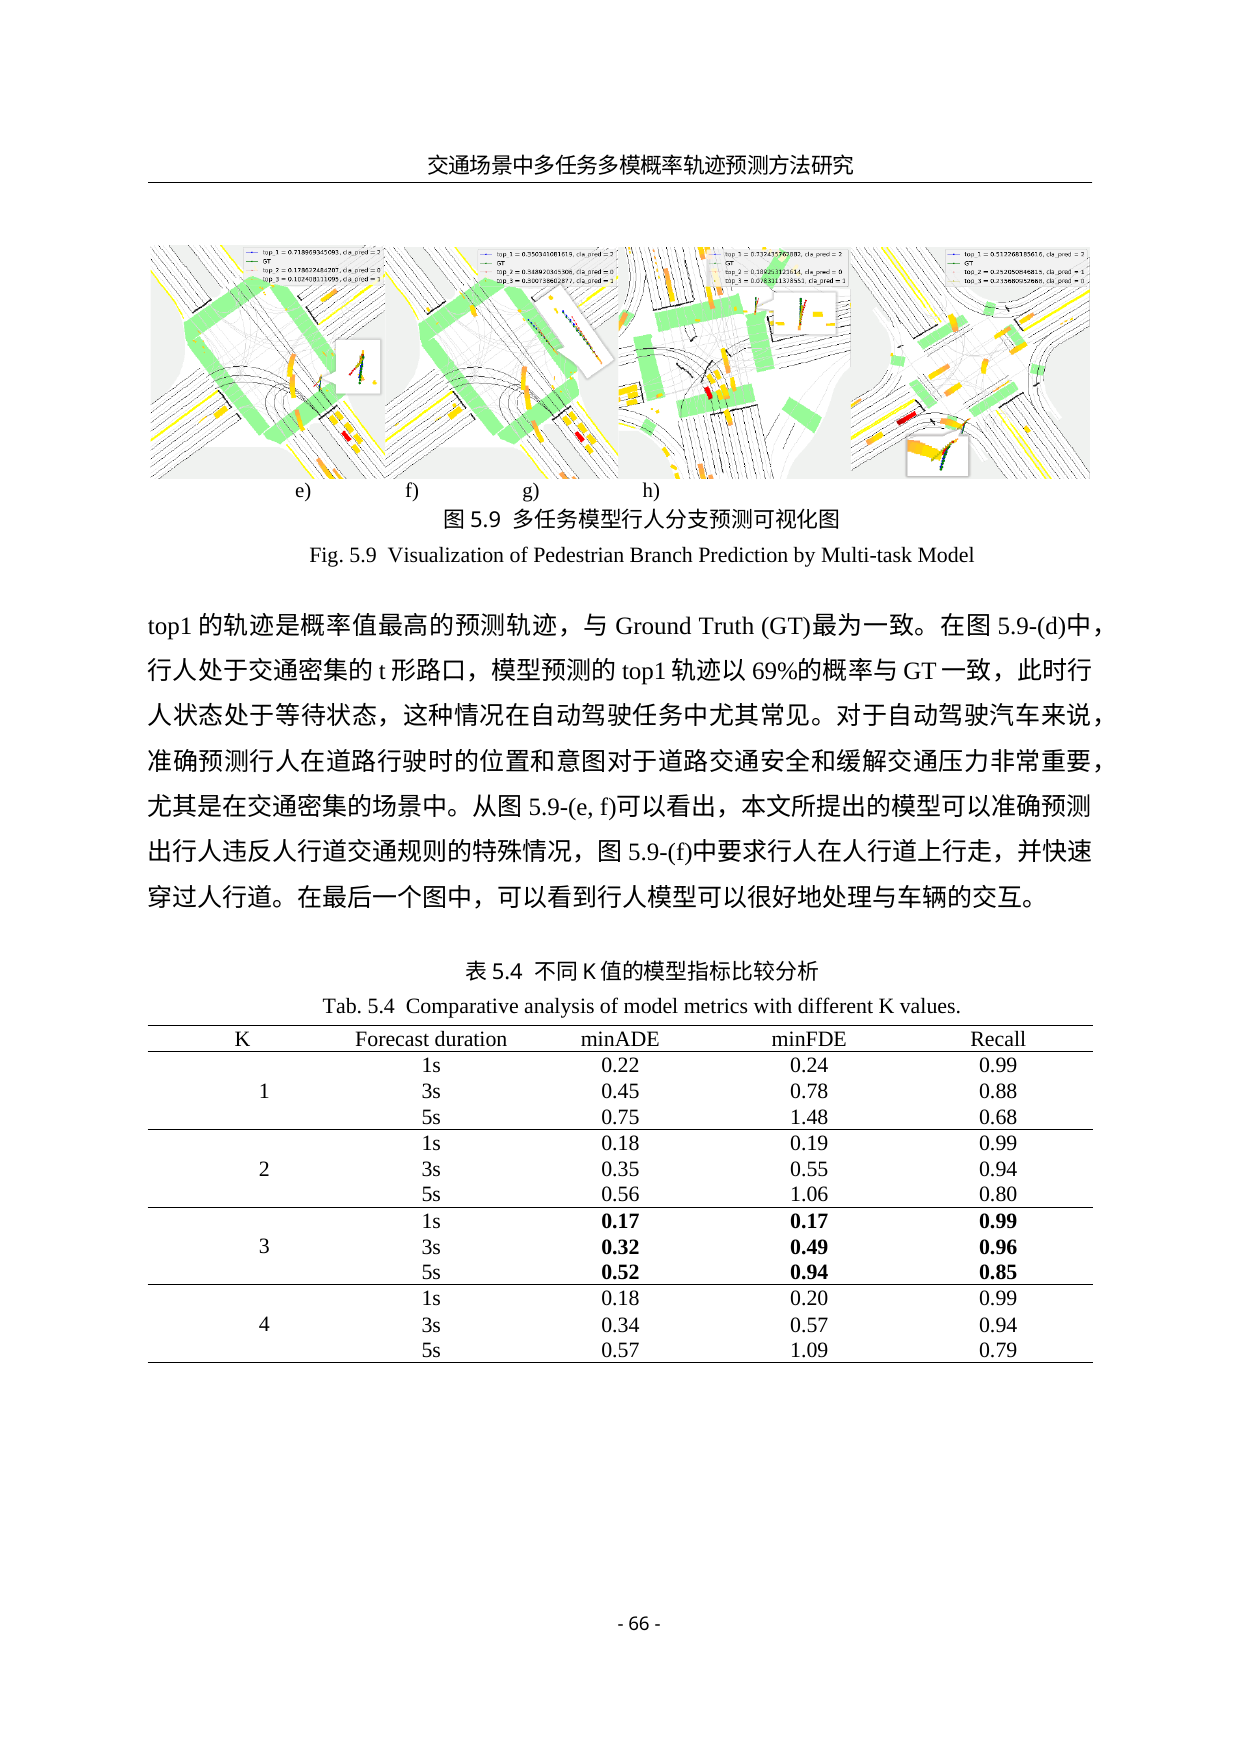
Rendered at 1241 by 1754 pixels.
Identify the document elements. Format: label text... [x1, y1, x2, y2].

table_header minADE [526, 1026, 714, 1051]
table_cell 3s [337, 1311, 526, 1337]
table_cell 0.18 [526, 1130, 714, 1155]
text top1的轨迹是概率值最高的预测轨迹，与Ground Truth (GT)最为一致。在图5.9-(d)中，行人处于交通密集的t形路口，模型预测的top1轨迹以69%的概率与GT一致，此时行人状态处于等待状态，这种情况在自动驾驶任务中尤其常见。对于自动驾驶汽车来说，准确预测行人在道路行驶时的位置和意图对于道路交通安全和缓解交通压力非常重要，尤其是在交通密集的场景中。从图5.9-(e, f)可以看出，本文所提出的模型可以准确预测出行人违反人行道交通规则的特殊情况，图5.9-(f)中要求行人在人行道上行走，并快速穿过人行道。在最后一个图中，可以看到行人模型可以很好地处理与车辆的交互。 [148, 605, 1092, 913]
table_cell 0.20 [715, 1285, 903, 1311]
table_cell 0.17 [526, 1208, 714, 1233]
table_cell 0.35 [526, 1155, 714, 1181]
table_cell 1s [337, 1052, 526, 1077]
table_header Recall [904, 1026, 1092, 1051]
table_cell 0.57 [715, 1311, 903, 1337]
table_cell 0.24 [715, 1052, 903, 1077]
table_cell 1.48 [715, 1104, 903, 1129]
table_cell 1s [337, 1130, 526, 1155]
table_cell 0.88 [904, 1078, 1092, 1104]
table_cell 0.32 [526, 1233, 714, 1259]
table_cell 0.94 [904, 1155, 1092, 1181]
text Tab. 5.4 Comparative analysis of model metrics with different K values. [148, 993, 1092, 1019]
table_cell 5s [337, 1104, 526, 1129]
table_cell 5s [337, 1337, 526, 1362]
table_cell 0.55 [715, 1155, 903, 1181]
table_cell 0.34 [526, 1311, 714, 1337]
table_cell 2 [148, 1130, 337, 1207]
table_cell 1s [337, 1208, 526, 1233]
table_cell 5s [337, 1259, 526, 1284]
table_cell 0.85 [904, 1259, 1092, 1284]
table_cell 0.52 [526, 1259, 714, 1284]
table_cell 0.78 [715, 1078, 903, 1104]
table_cell 0.99 [904, 1130, 1092, 1155]
table_cell 0.94 [715, 1259, 903, 1284]
table_cell 0.56 [526, 1181, 714, 1207]
picture [150, 245, 1090, 479]
table_cell 1s [337, 1285, 526, 1311]
text 图5.9 多任务模型行人分支预测可视化图 [148, 502, 1092, 534]
text e) f) g) h) [274, 478, 1092, 502]
table_header K [148, 1026, 337, 1051]
table_cell 0.79 [904, 1337, 1092, 1362]
table_cell 3s [337, 1155, 526, 1181]
table_cell 0.75 [526, 1104, 714, 1129]
table_cell 0.80 [904, 1181, 1092, 1207]
table_header Forecast duration [337, 1026, 526, 1051]
table_cell 3s [337, 1233, 526, 1259]
table_cell 0.49 [715, 1233, 903, 1259]
table_cell 0.99 [904, 1052, 1092, 1077]
table_cell 0.99 [904, 1208, 1092, 1233]
table_cell 0.57 [526, 1337, 714, 1362]
table_cell 0.45 [526, 1078, 714, 1104]
table_cell 1 [148, 1052, 337, 1129]
text 表5.4 不同K值的模型指标比较分析 [148, 954, 1092, 986]
table_cell 4 [148, 1285, 337, 1362]
table_cell 3s [337, 1078, 526, 1104]
table_cell 0.22 [526, 1052, 714, 1077]
table_cell 0.17 [715, 1208, 903, 1233]
table_cell 0.68 [904, 1104, 1092, 1129]
table_cell 0.94 [904, 1311, 1092, 1337]
table_cell 1.06 [715, 1181, 903, 1207]
table_cell 1.09 [715, 1337, 903, 1362]
text Fig. 5.9 Visualization of Pedestrian Branch Prediction by Multi-task Model [148, 542, 1092, 567]
table_cell 0.96 [904, 1233, 1092, 1259]
table_cell 0.18 [526, 1285, 714, 1311]
table_cell 0.19 [715, 1130, 903, 1155]
table_cell 3 [148, 1208, 337, 1284]
table_cell 0.99 [904, 1285, 1092, 1311]
table_cell 5s [337, 1181, 526, 1207]
table_header minFDE [715, 1026, 903, 1051]
